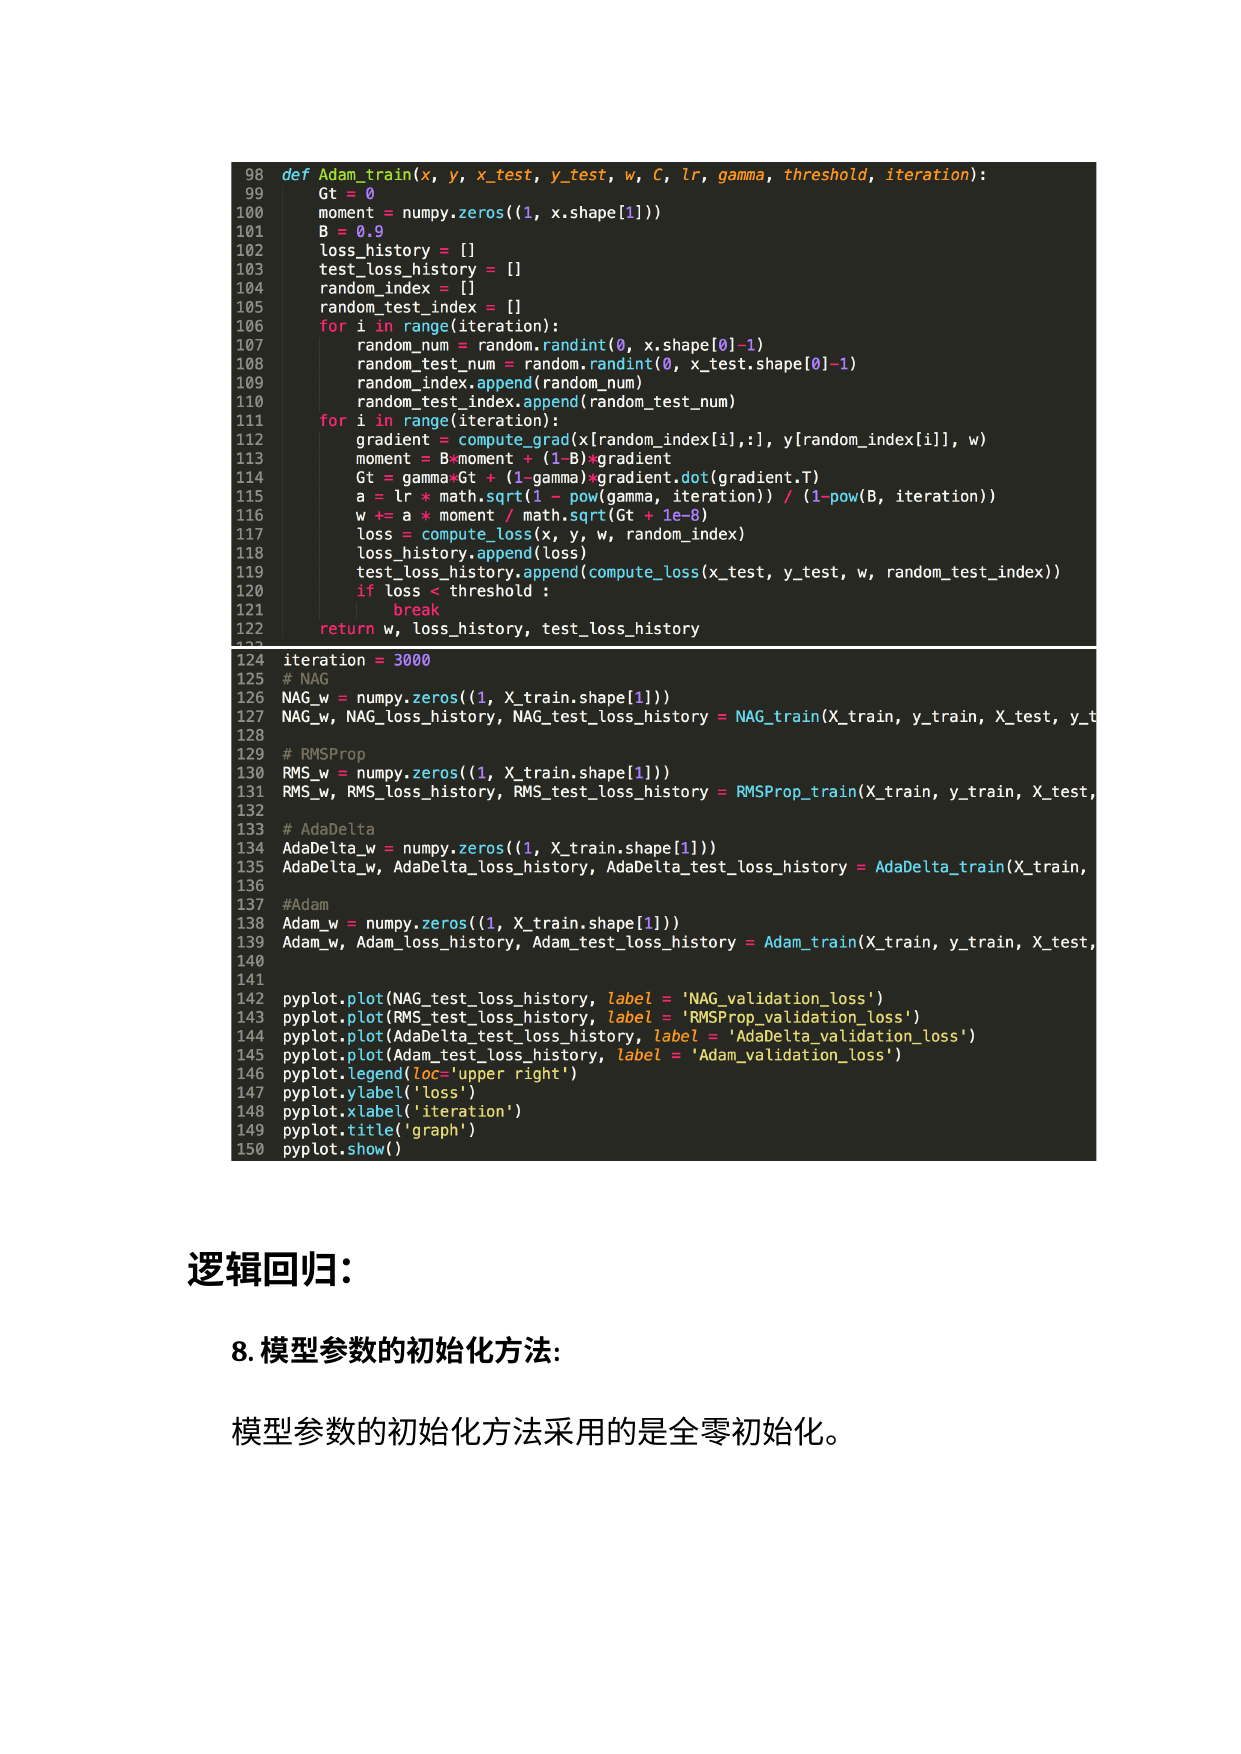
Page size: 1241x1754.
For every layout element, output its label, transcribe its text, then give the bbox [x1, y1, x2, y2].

subtitle 8. 模型参数的初始化方法: [187, 1316, 1053, 1381]
text 逻辑回归： [187, 1234, 1053, 1299]
picture [231, 162, 1097, 646]
text 模型参数的初始化方法采用的是全零初始化。 [187, 1397, 1053, 1462]
picture [231, 649, 1097, 1161]
